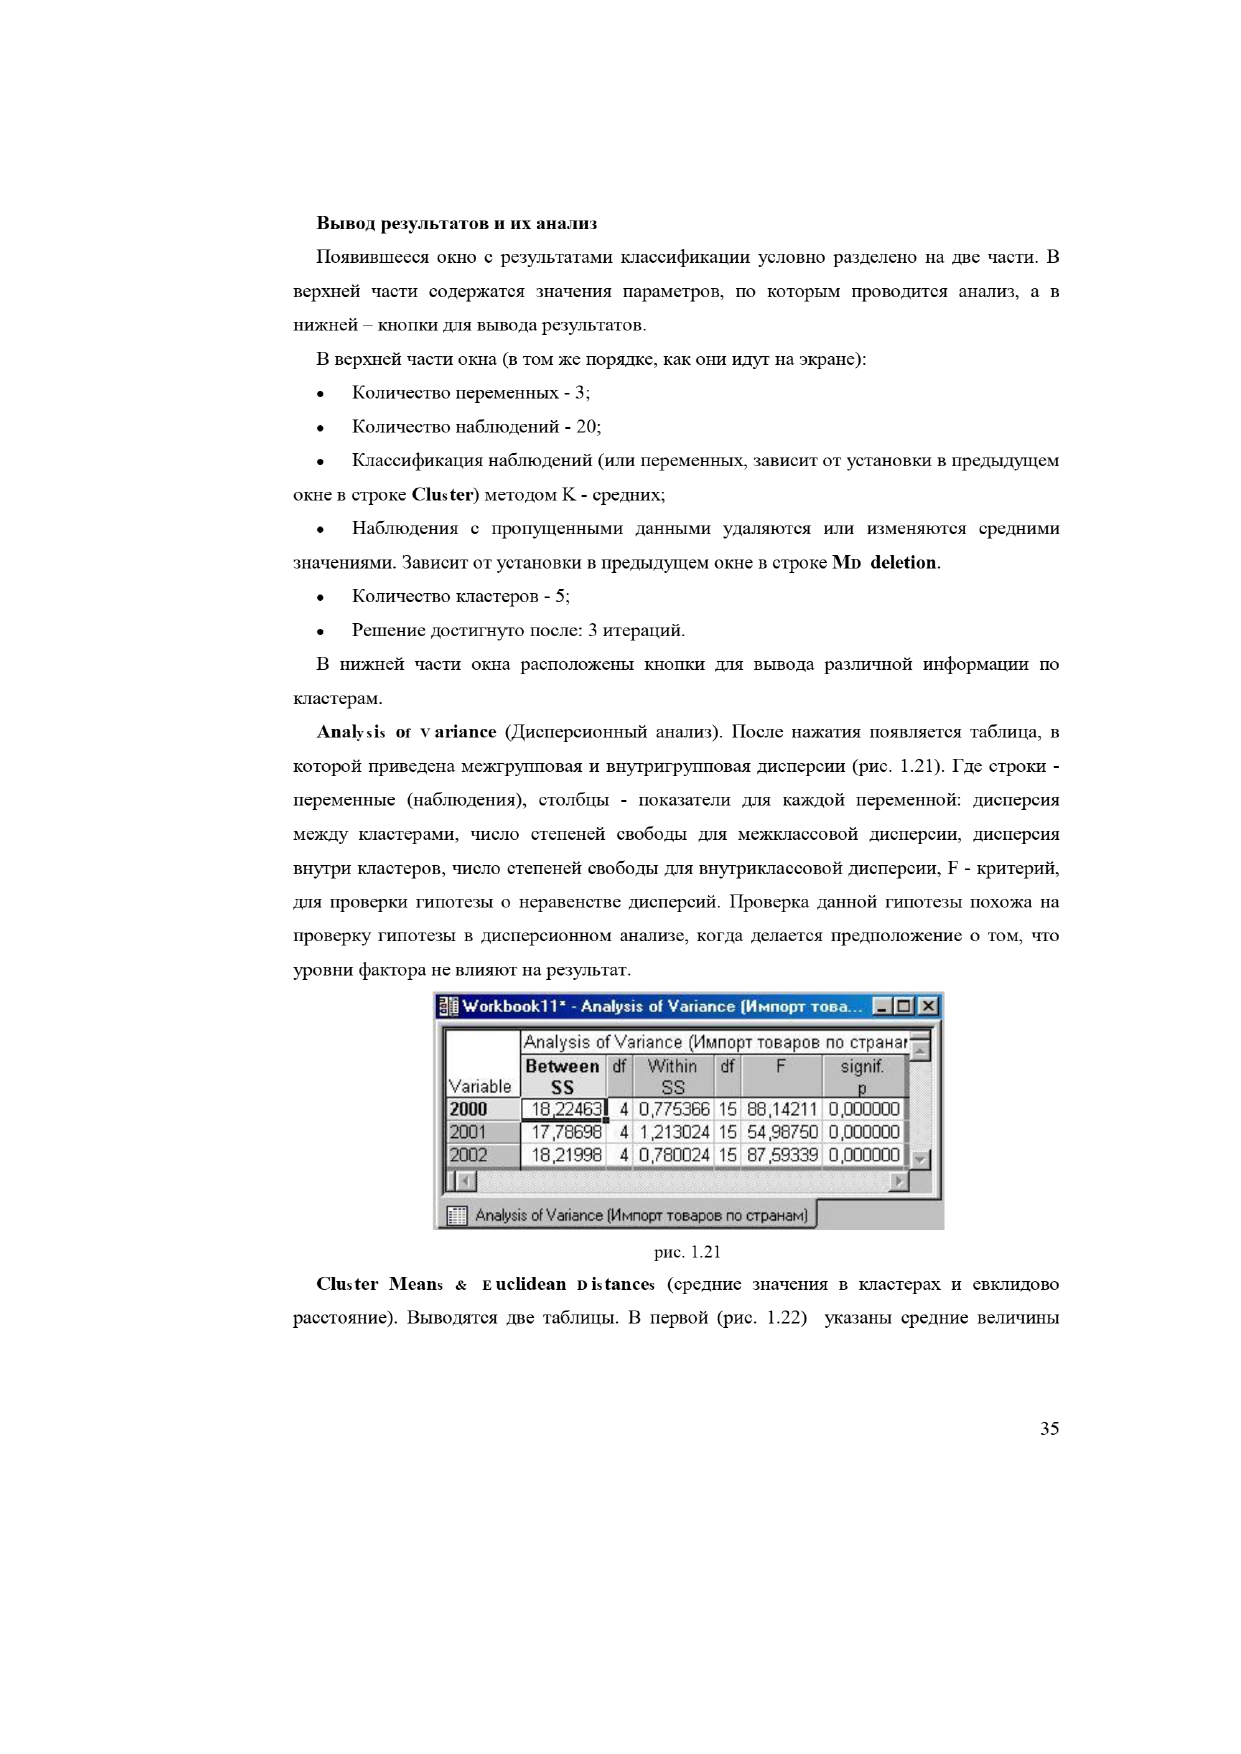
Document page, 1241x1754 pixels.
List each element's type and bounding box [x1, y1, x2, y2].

picture [177, 118, 1152, 1498]
